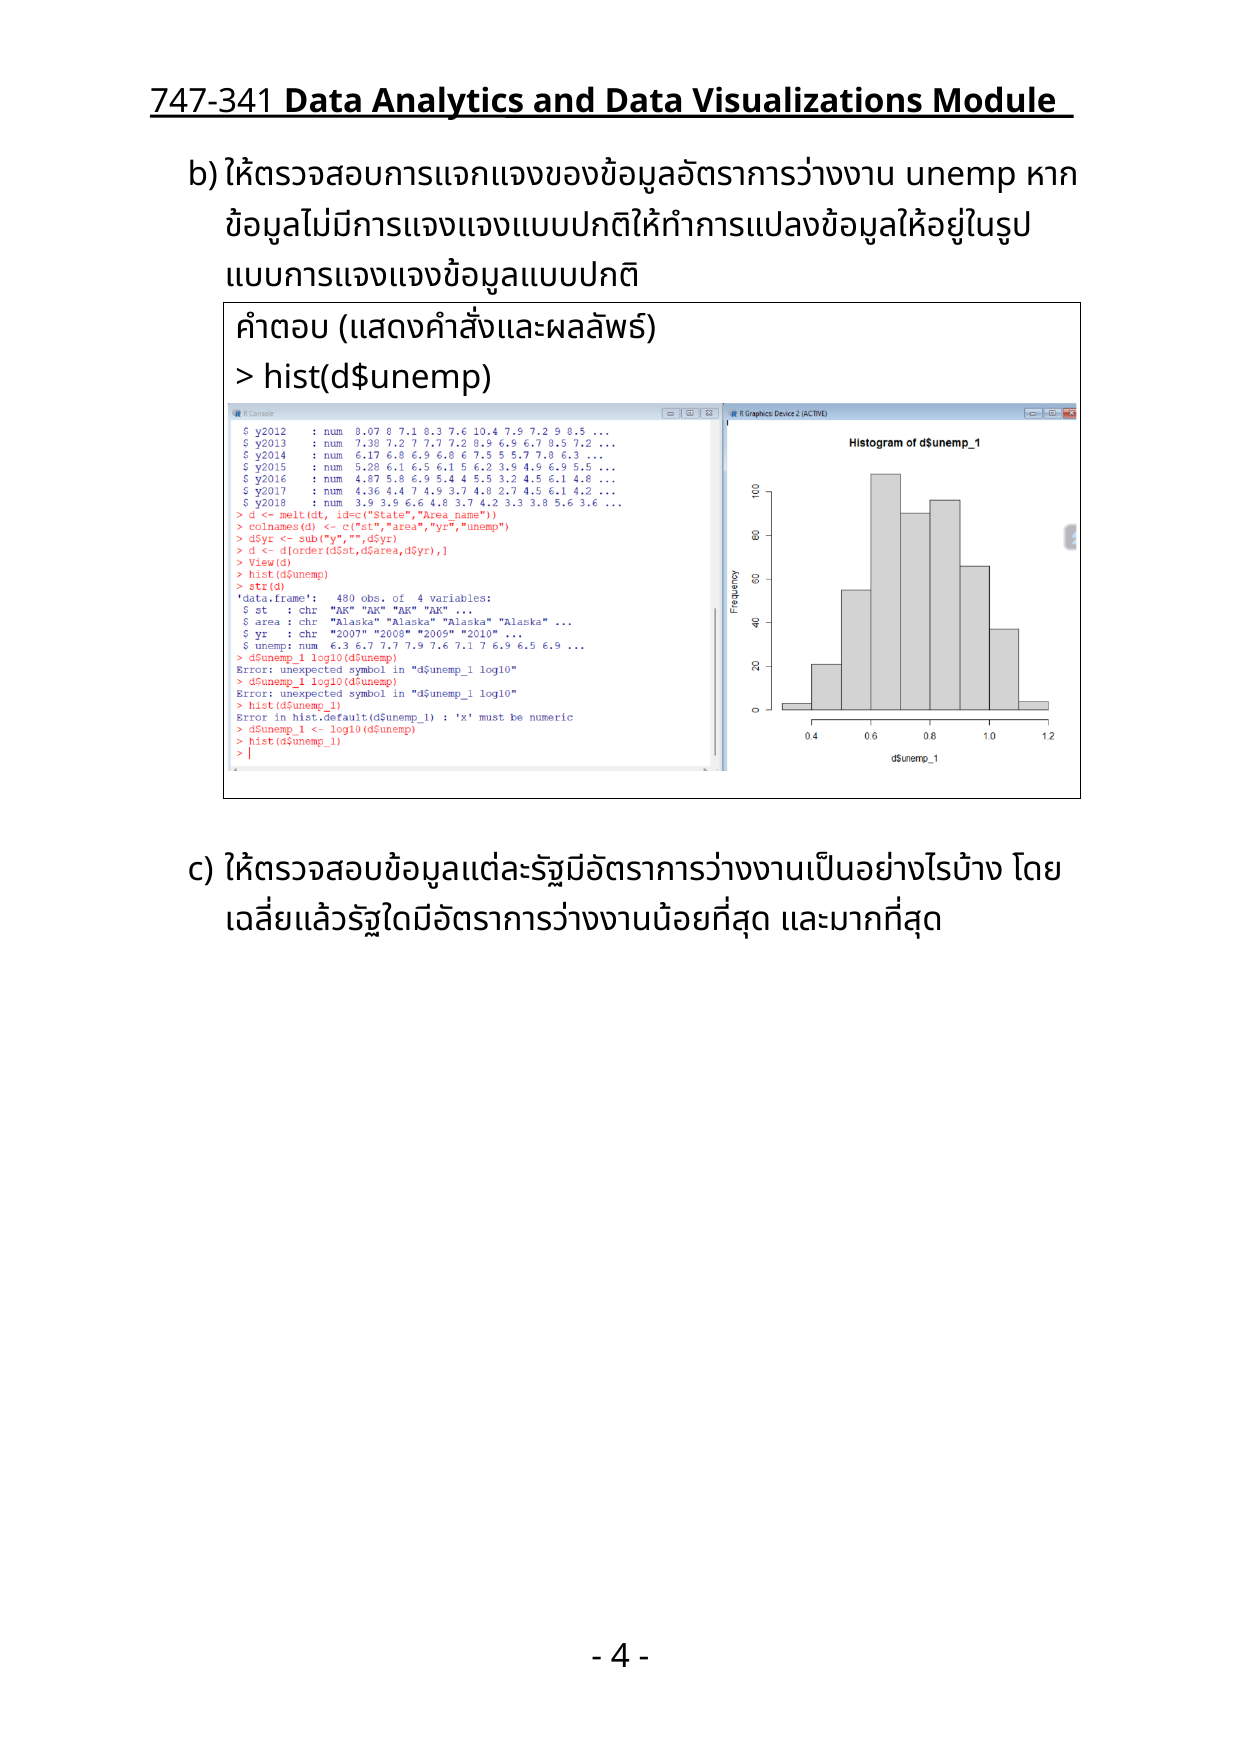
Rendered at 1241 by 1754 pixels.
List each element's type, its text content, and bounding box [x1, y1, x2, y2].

list ให้ตรวจสอบข้อมูลแต่ละรัฐมีอัตราการว่างงานเป็นอย่างไรบ้าง โดยเฉลี่ยแล้วรัฐใดมีอัตราการว่างงานน้อยที่สุด และมากที่สุด [187, 845, 1090, 946]
table_header คำตอบ (แสดงคำสั่งและผลลัพธ์) > hist(d$unemp) [224, 303, 1080, 798]
picture [226, 403, 1076, 769]
list ให้ตรวจสอบการแจกแจงของข้อมูลอัตราการว่างงาน unemp หากข้อมูลไม่มีการแจงแจงแบบปกติให้ทำการแปลงข้อมูลให้อยู่ในรูปแบบการแจงแจงข้อมูลแบบปกติ [187, 150, 1090, 302]
